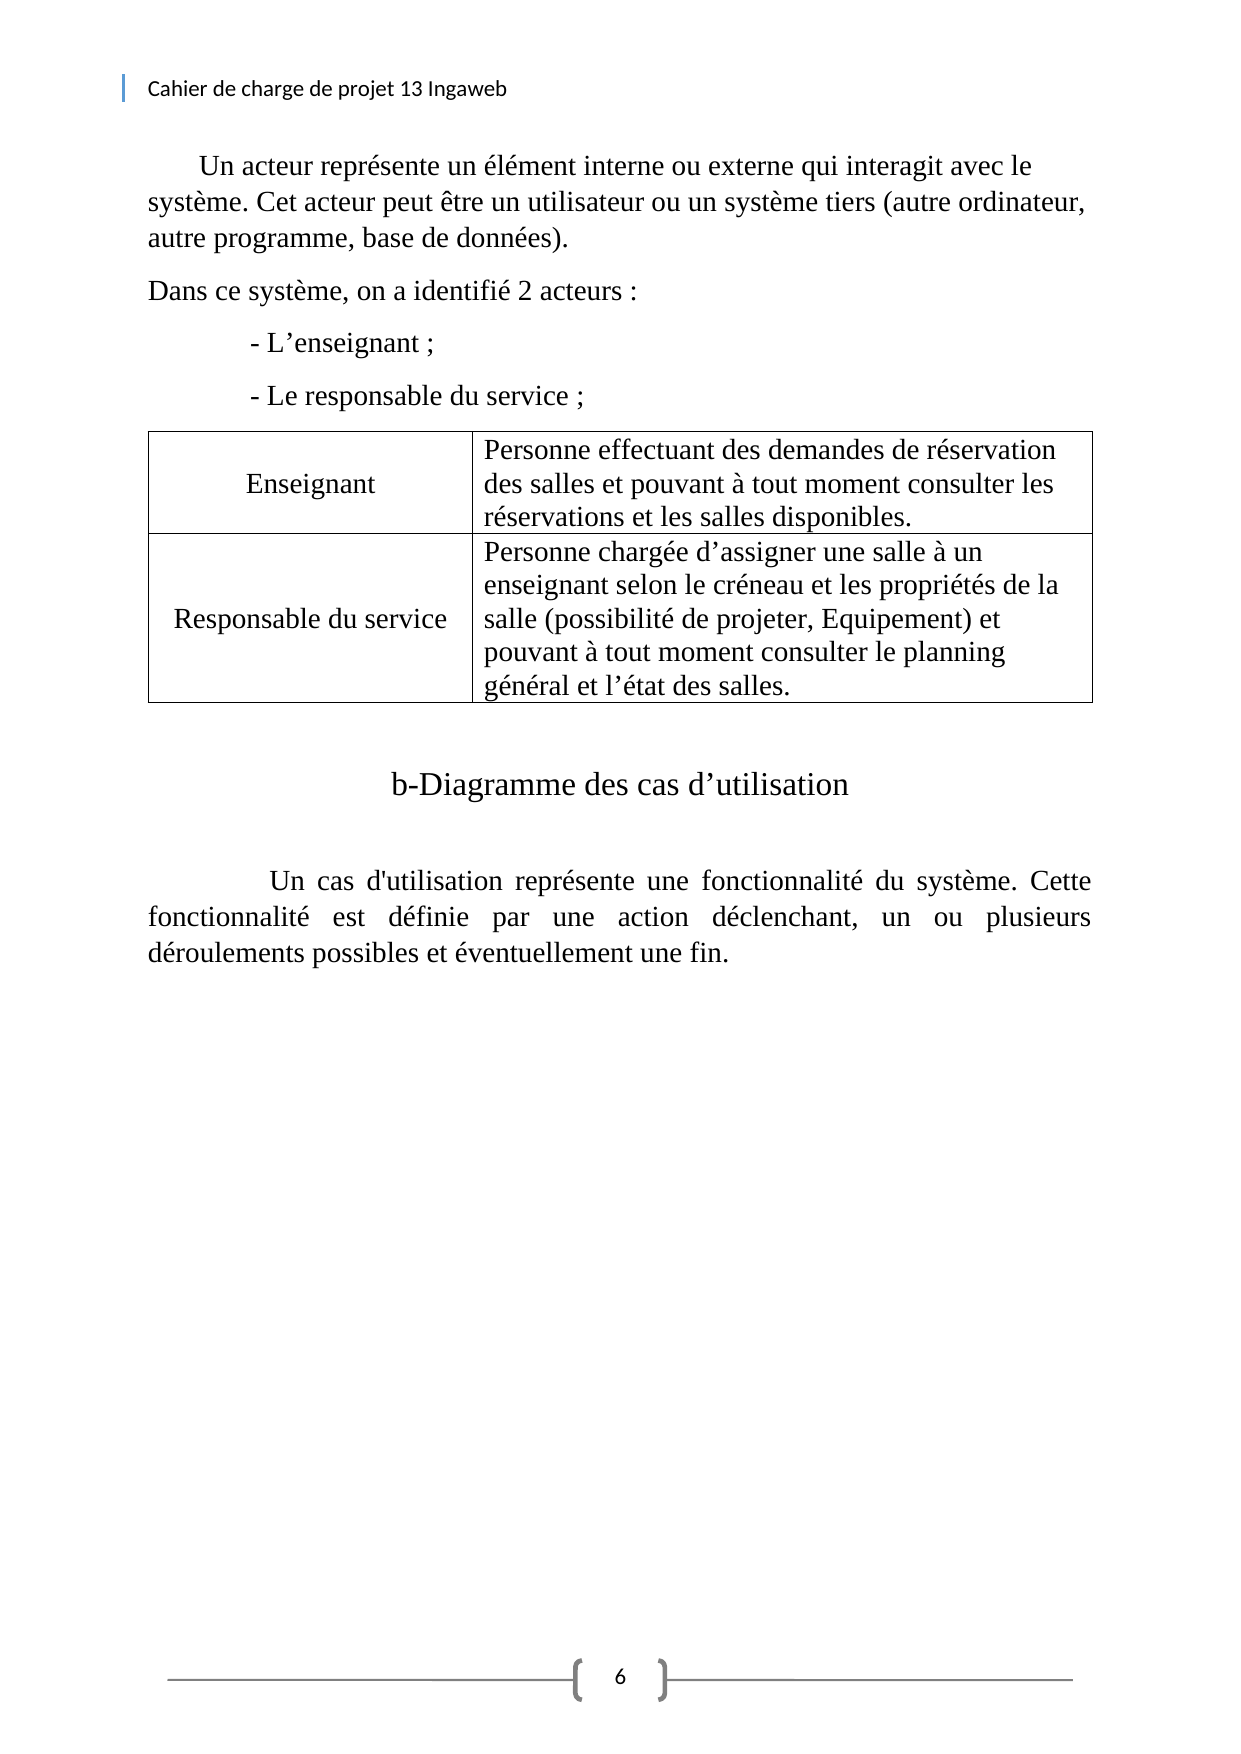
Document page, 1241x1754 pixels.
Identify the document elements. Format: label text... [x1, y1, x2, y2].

text Un acteur représente un élément interne ou externe qui interagit avec le système. Cet acteur peut être un utilisateur ou un système tiers (autre ordinateur, autre programme, base de données). [148, 148, 1093, 253]
text - L’enseignant ; [148, 326, 1093, 359]
table_header Personne effectuant des demandes de réservation des salles et pouvant à tout moment consulter les réservations et les salles disponibles. [473, 432, 1092, 533]
text - Le responsable du service ; [148, 378, 1093, 412]
table_cell Responsable du service [149, 534, 472, 702]
text Un cas d'utilisation représente une fonctionnalité du système. Cette fonctionnalité est définie par une action déclenchant, un ou plusieurs déroulements possibles et éventuellement une fin. [148, 863, 1093, 969]
subtitle b-Diagramme des cas d’utilisation [148, 764, 1093, 802]
text Dans ce système, on a identifié 2 acteurs : [148, 273, 1093, 306]
table_cell Personne chargée d’assigner une salle à un enseignant selon le créneau et les propriétés de la salle (possibilité de projeter, Equipement) et pouvant à tout moment consulter le planning général et l’état des salles. [473, 534, 1092, 702]
table_header Enseignant [149, 432, 472, 533]
